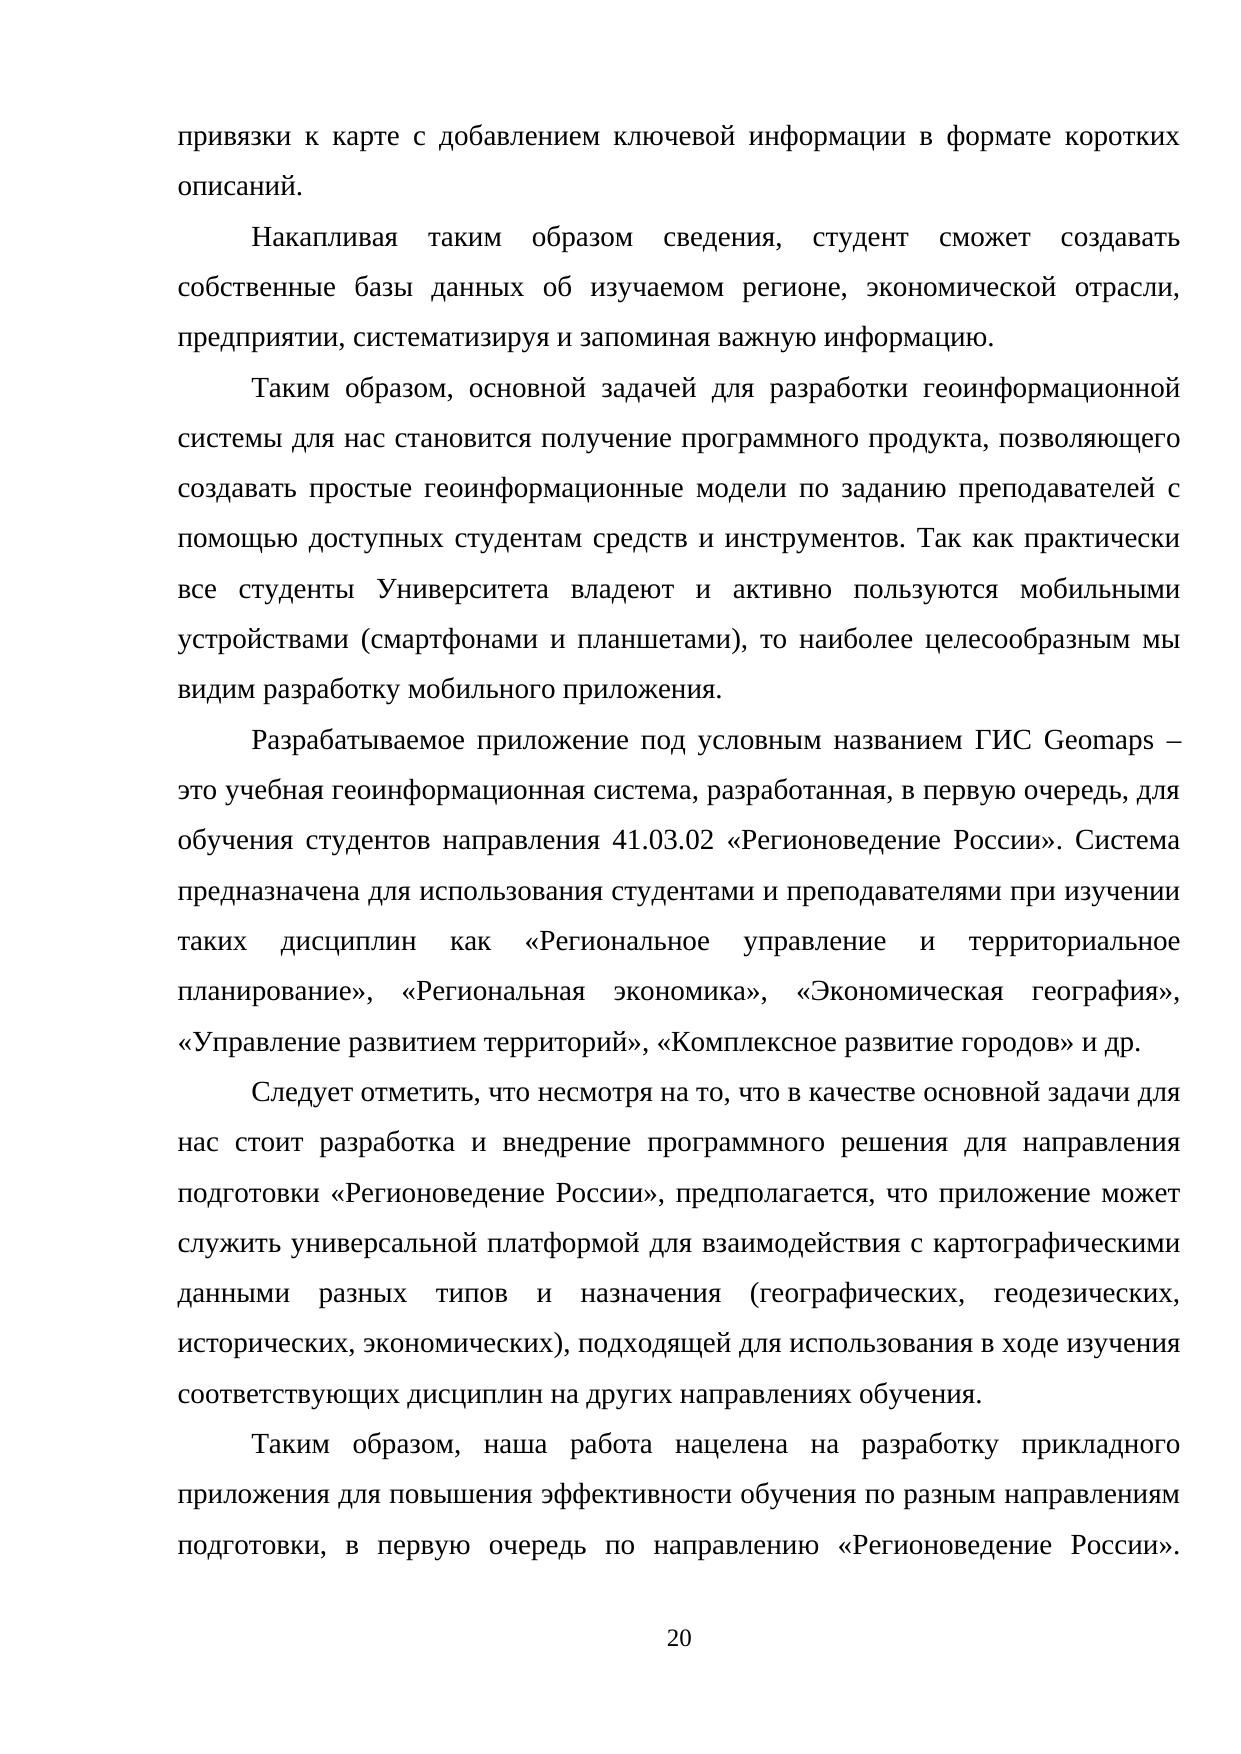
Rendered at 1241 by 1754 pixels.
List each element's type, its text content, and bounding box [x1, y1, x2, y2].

text Разрабатываемое приложение под условным названием ГИС Geomaps – это учебная геоинформационная система, разработанная, в первую очередь, для обучения студентов направления 41.03.02 «Регионоведение России». Система предназначена для использования студентами и преподавателями при изучении таких дисциплин как «Региональное управление и территориальное планирование», «Региональная экономика», «Экономическая география», «Управление развитием территорий», «Комплексное развитие городов» и др. [177, 722, 1181, 1057]
text Таким образом, основной задачей для разработки геоинформационной системы для нас становится получение программного продукта, позволяющего создавать простые геоинформационные модели по заданию преподавателей с помощью доступных студентам средств и инструментов. Так как практически все студенты Университета владеют и активно пользуются мобильными устройствами (смартфонами и планшетами), то наиболее целесообразным мы видим разработку мобильного приложения. [177, 370, 1181, 705]
text Следует отметить, что несмотря на то, что в качестве основной задачи для нас стоит разработка и внедрение программного решения для направления подготовки «Регионоведение России», предполагается, что приложение может служить универсальной платформой для взаимодействия с картографическими данными разных типов и назначения (географических, геодезических, исторических, экономических), подходящей для использования в ходе изучения соответствующих дисциплин на других направлениях обучения. [177, 1074, 1181, 1409]
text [177, 1426, 1181, 1560]
text Накапливая таким образом сведения, студент сможет создавать собственные базы данных об изучаемом регионе, экономической отрасли, предприятии, систематизируя и запоминая важную информацию. [177, 219, 1181, 353]
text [177, 118, 1181, 202]
